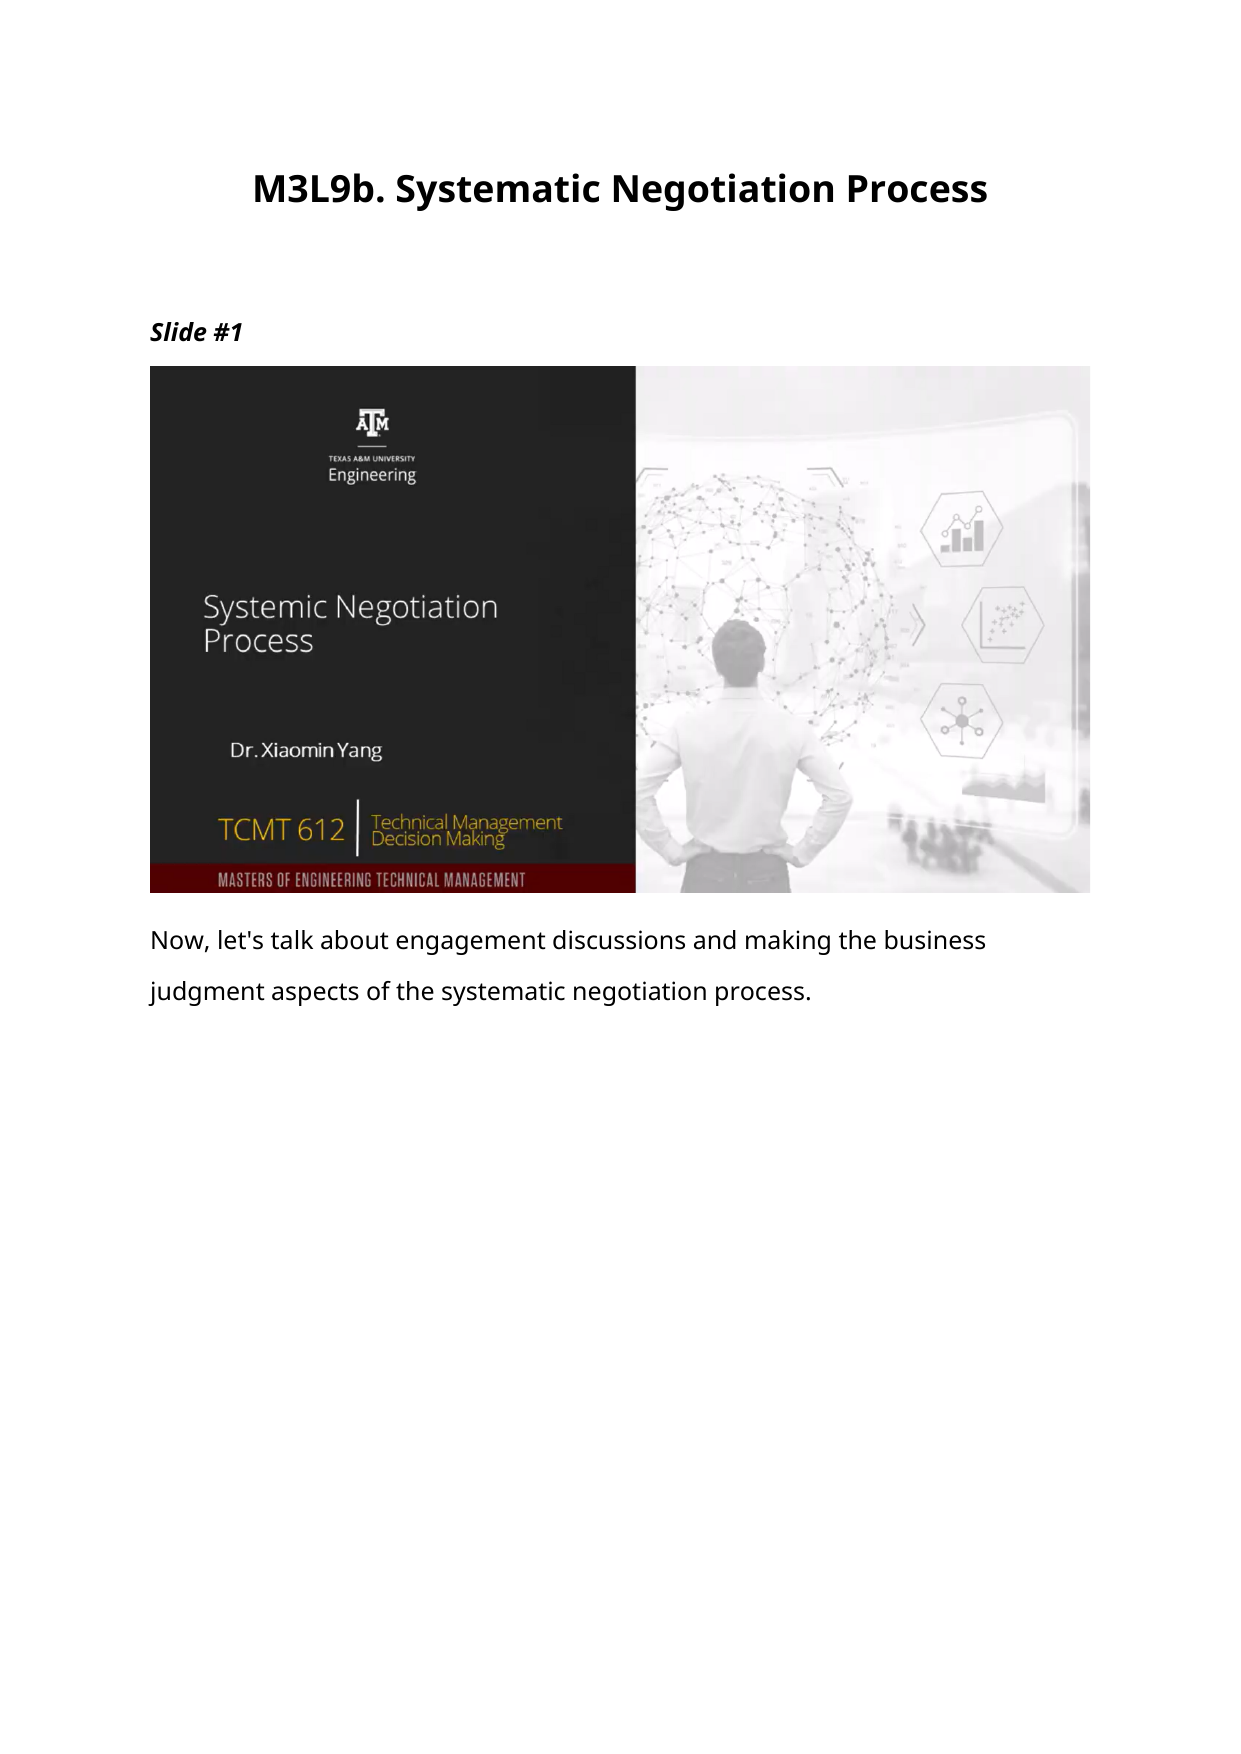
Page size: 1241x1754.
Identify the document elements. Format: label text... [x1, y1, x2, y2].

subtitle Slide #1 [150, 315, 1090, 366]
picture [150, 366, 1091, 893]
text Now, let's talk about engagement discussions and making the business judgment aspects of the systematic negotiation process. [150, 922, 1090, 1007]
subtitle M3L9b. Systematic Negotiation Process [150, 162, 1090, 213]
